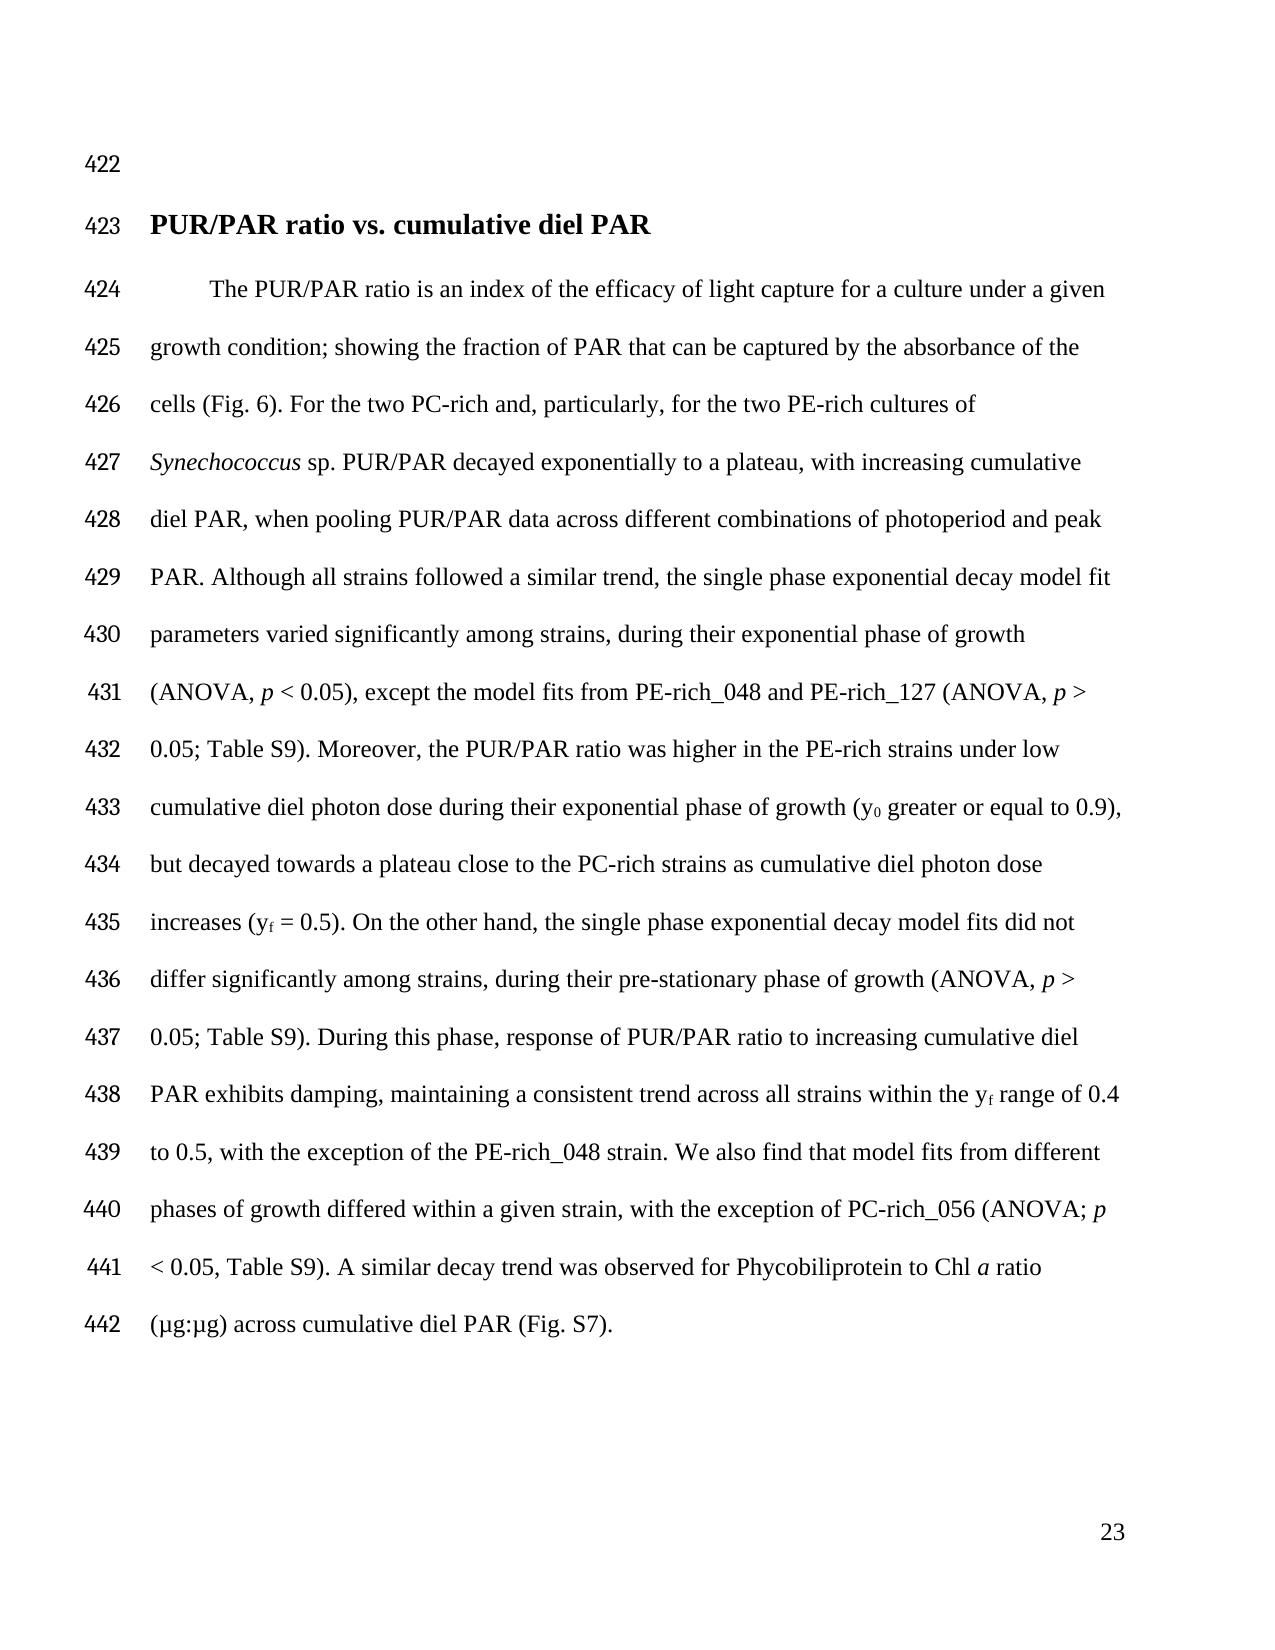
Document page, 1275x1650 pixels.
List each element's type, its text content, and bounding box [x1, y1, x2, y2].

subtitle PUR/PAR ratio vs. cumulative diel PAR [150, 207, 1125, 241]
text The PUR/PAR ratio is an index of the efficacy of light capture for a culture under a given growth condition; showing the fraction of PAR that can be captured by the absorbance of the cells (Fig. 6). For the two PC-rich and, particularly, for the two PE-rich cultures of Synechococcus sp. PUR/PAR decayed exponentially to a plateau, with increasing cumulative diel PAR, when pooling PUR/PAR data across different combinations of photoperiod and peak PAR. Although all strains followed a similar trend, the single phase exponential decay model fit parameters varied significantly among strains, during their exponential phase of growth (ANOVA, p < 0.05), except the model fits from PE-rich_048 and PE-rich_127 (ANOVA, p > 0.05; Table S9). Moreover, the PUR/PAR ratio was higher in the PE-rich strains under low cumulative diel photon dose during their exponential phase of growth (y0 greater or equal to 0.9), but decayed towards a plateau close to the PC-rich strains as cumulative diel photon dose increases (yf = 0.5). On the other hand, the single phase exponential decay model fits did not differ significantly among strains, during their pre-stationary phase of growth (ANOVA, p > 0.05; Table S9). During this phase, response of PUR/PAR ratio to increasing cumulative diel PAR exhibits damping, maintaining a consistent trend across all strains within the yf range of 0.4 to 0.5, with the exception of the PE-rich_048 strain. We also find that model fits from different phases of growth differed within a given strain, with the exception of PC-rich_056 (ANOVA; p < 0.05, Table S9). A similar decay trend was observed for Phycobiliprotein to Chl a ratio (µg:µg) across cumulative diel PAR (Fig. S7). [150, 274, 1125, 1338]
